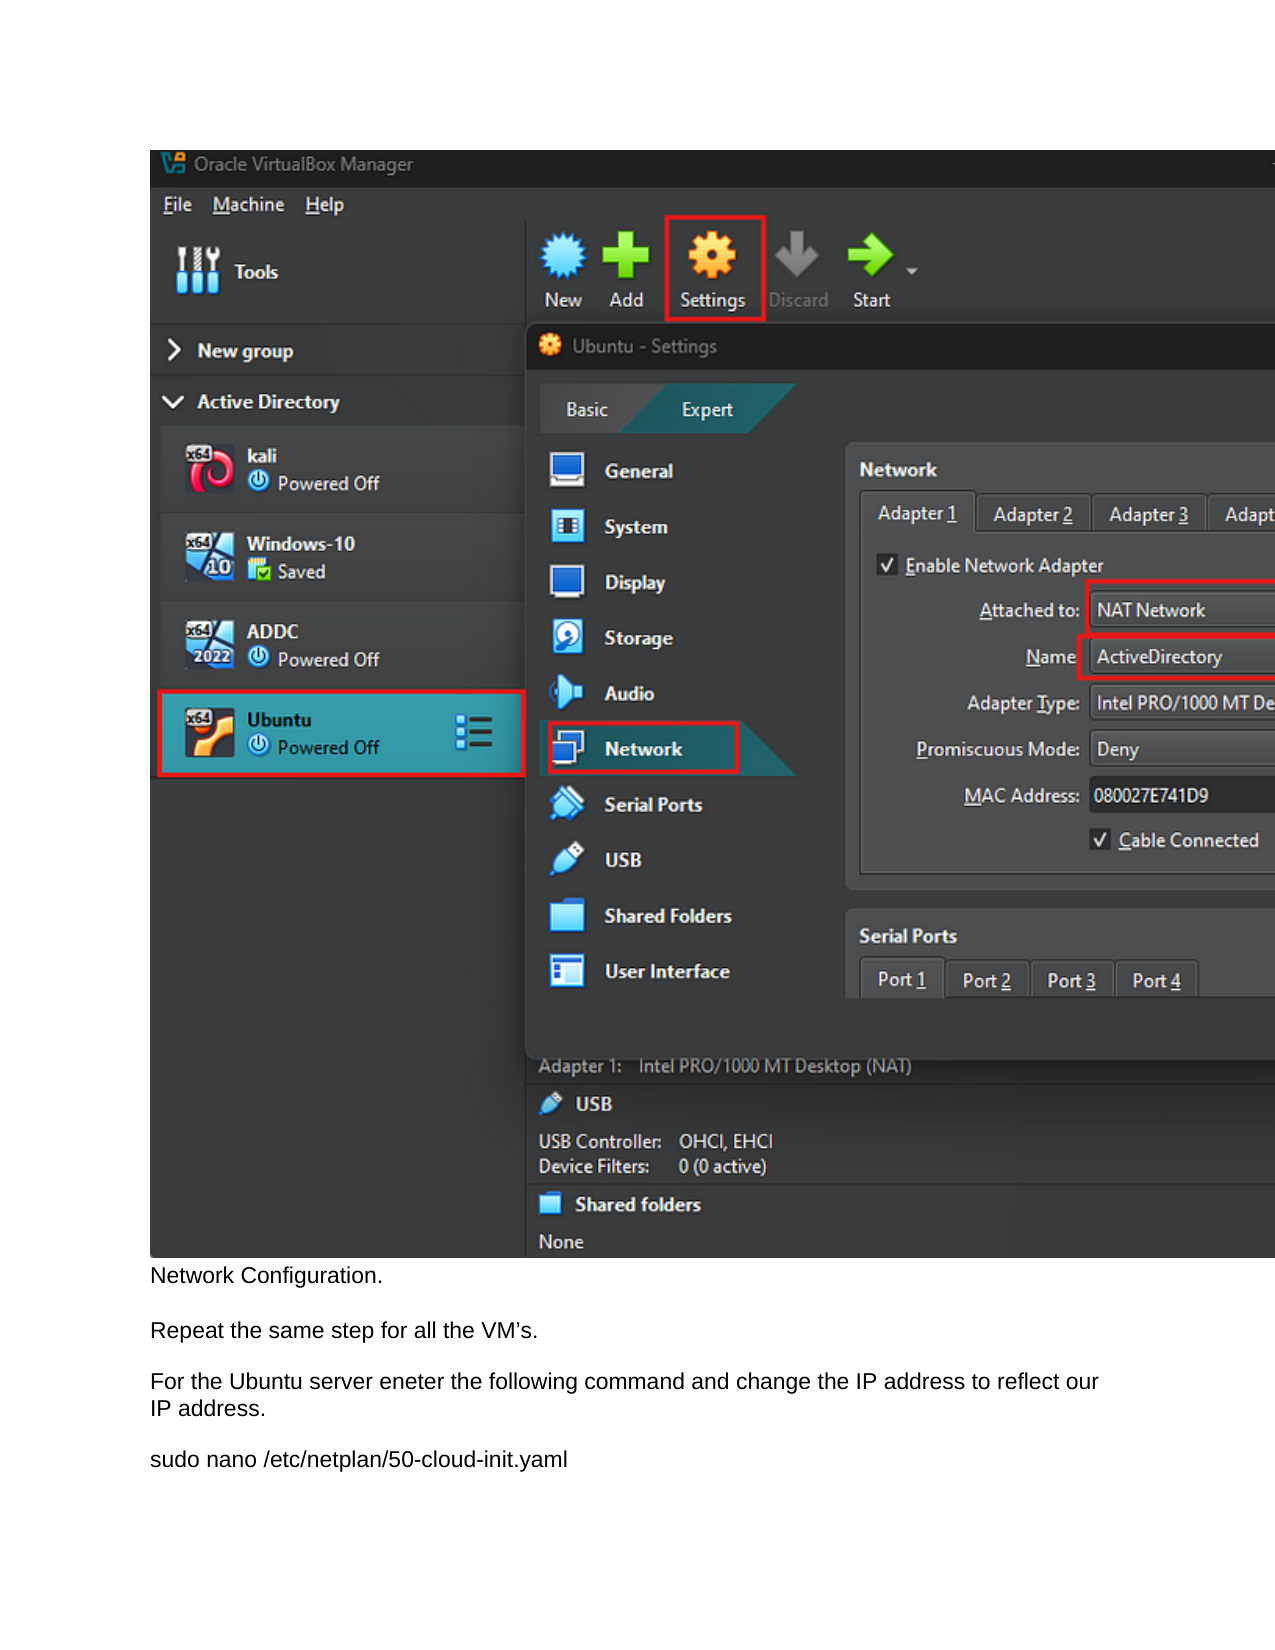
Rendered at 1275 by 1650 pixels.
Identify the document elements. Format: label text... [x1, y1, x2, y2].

text sudo nano /etc/netplan/50-cloud-init.yaml [150, 1446, 1125, 1472]
text Repeat the same step for all the VM’s. [150, 1317, 1125, 1343]
picture [150, 150, 1275, 1258]
text Network Configuration. [150, 1258, 1125, 1288]
text For the Ubuntu server eneter the following command and change the IP address to reflect our IP address. [150, 1368, 1125, 1421]
